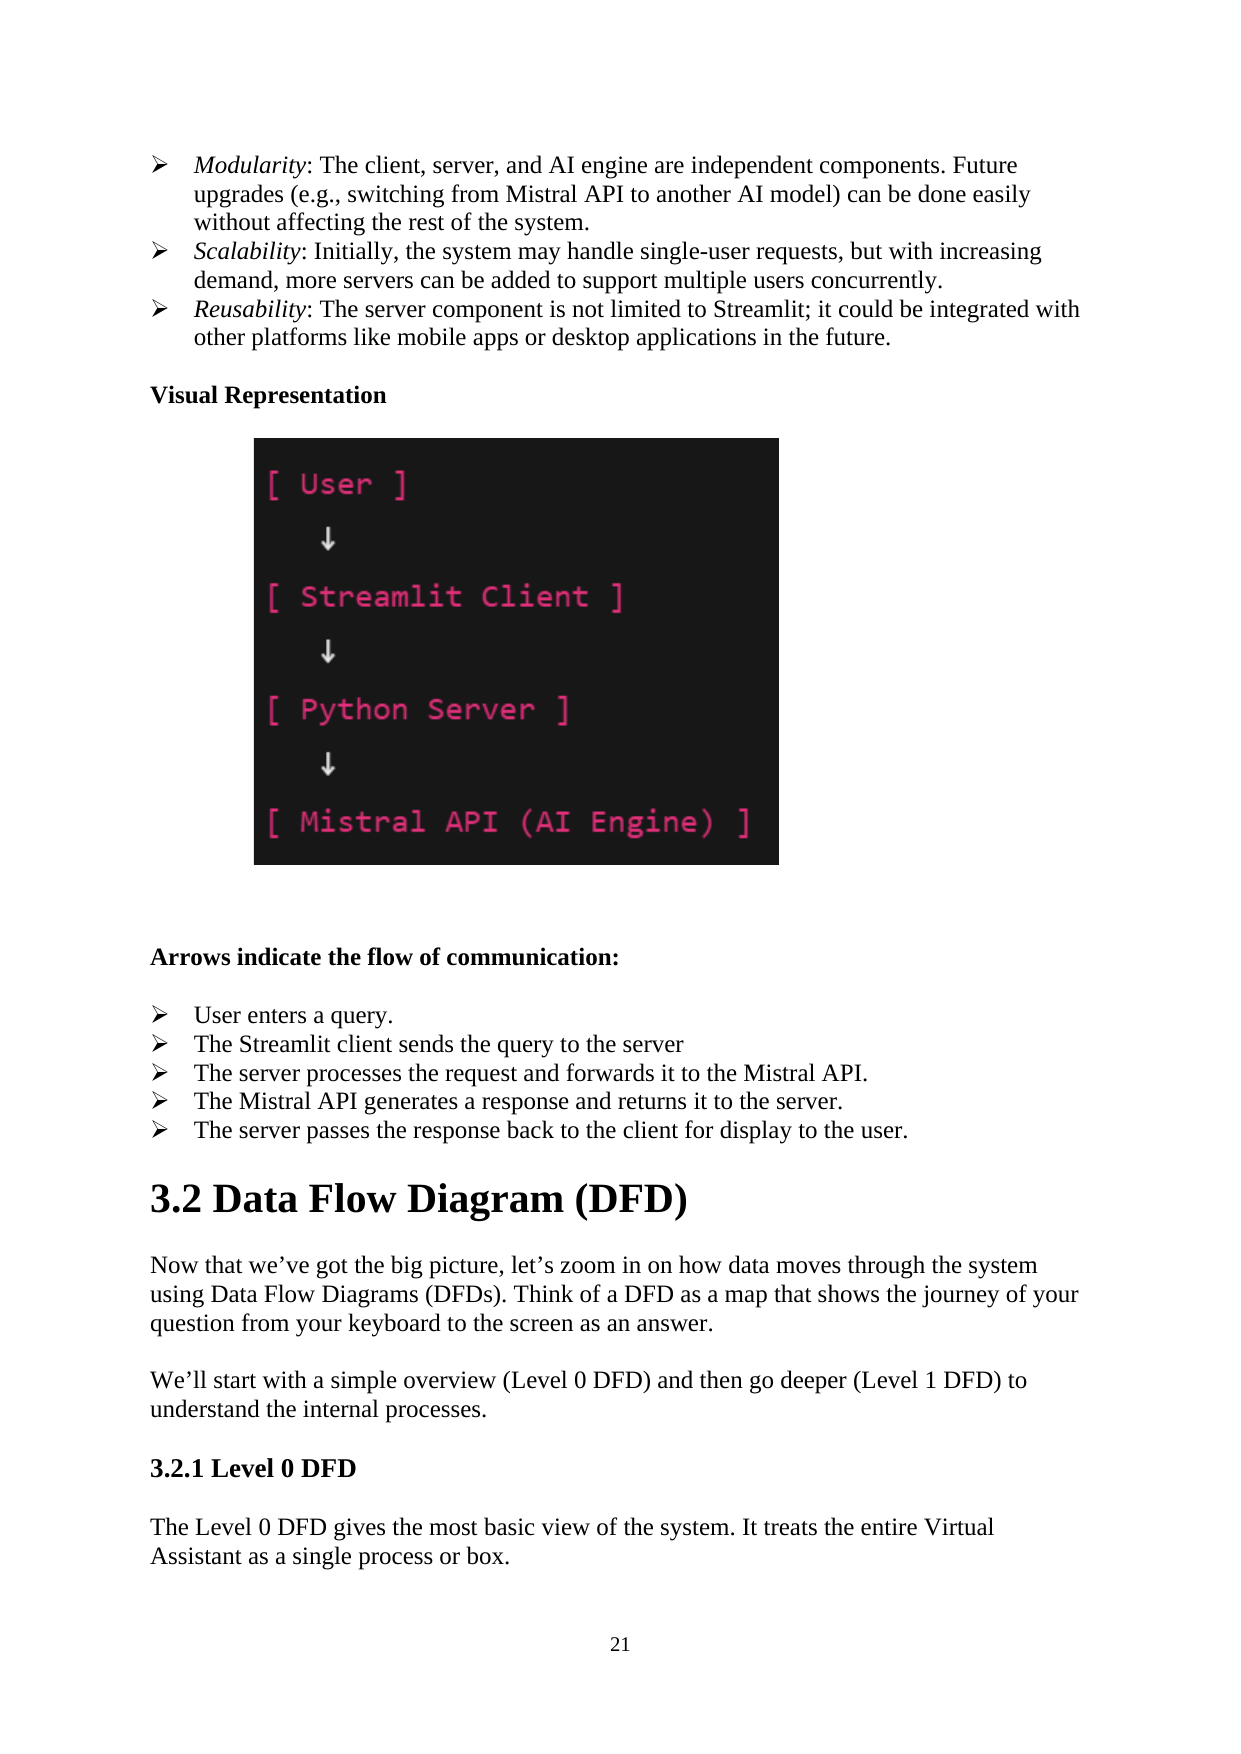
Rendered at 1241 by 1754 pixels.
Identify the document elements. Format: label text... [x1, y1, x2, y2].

list The server processes the request and forwards it to the Mistral API. [150, 1058, 1090, 1086]
list Reusability: The server component is not limited to Streamlit; it could be integrated with other platforms like mobile apps or desktop applications in the future. [150, 294, 1090, 351]
subtitle 3.2.1 Level 0 DFD [150, 1452, 1090, 1483]
text Arrows indicate the flow of communication: [150, 942, 1090, 971]
list Visual Representation [150, 380, 1090, 409]
list The server passes the response back to the client for display to the user. [150, 1115, 1090, 1144]
list Modularity: The client, server, and AI engine are independent components. Future upgrades (e.g., switching from Mistral API to another AI model) can be done easily without affecting the rest of the system. [150, 150, 1090, 236]
list Scalability: Initially, the system may handle single-user requests, but with increasing demand, more servers can be added to support multiple users concurrently. [150, 236, 1090, 294]
text Now that we’ve got the big picture, let’s zoom in on how data moves through the system using Data Flow Diagrams (DFDs). Think of a DFD as a map that shows the journey of your question from your keyboard to the screen as an answer. [150, 1250, 1090, 1336]
list The Mistral API generates a response and returns it to the server. [150, 1086, 1090, 1115]
picture [253, 438, 779, 865]
text The Level 0 DFD gives the most basic view of the system. It treats the entire Virtual Assistant as a single process or box. [150, 1512, 1090, 1570]
subtitle 3.2 Data Flow Diagram (DFD) [150, 1173, 1090, 1221]
text We’ll start with a simple overview (Level 0 DFD) and then go deeper (Level 1 DFD) to understand the internal processes. [150, 1366, 1090, 1423]
list The Streamlit client sends the query to the server [150, 1029, 1090, 1058]
list User enters a query. [150, 1000, 1090, 1029]
